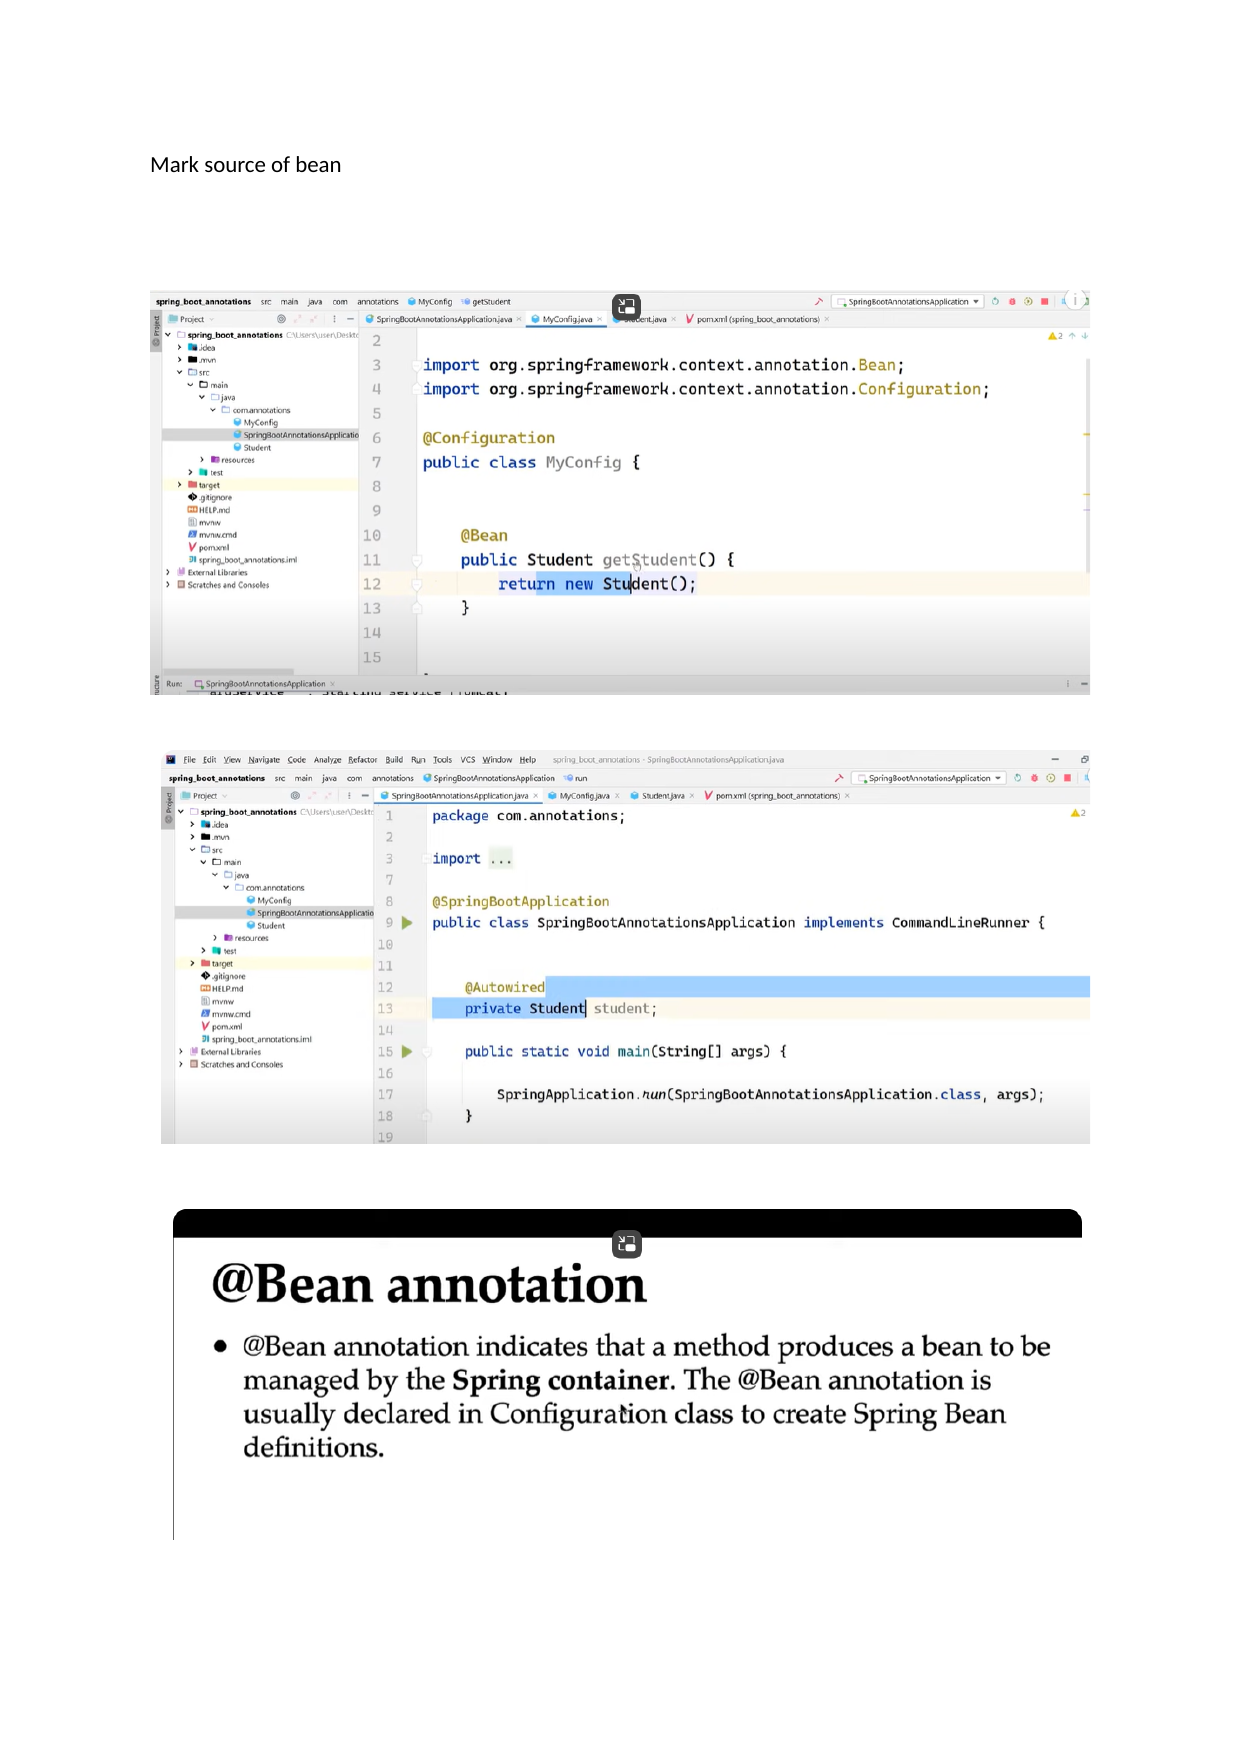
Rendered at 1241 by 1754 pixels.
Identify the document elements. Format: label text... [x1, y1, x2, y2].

picture [150, 290, 1091, 695]
picture [150, 743, 1091, 1144]
picture [150, 1209, 1091, 1540]
text Mark source of bean [150, 150, 1090, 178]
